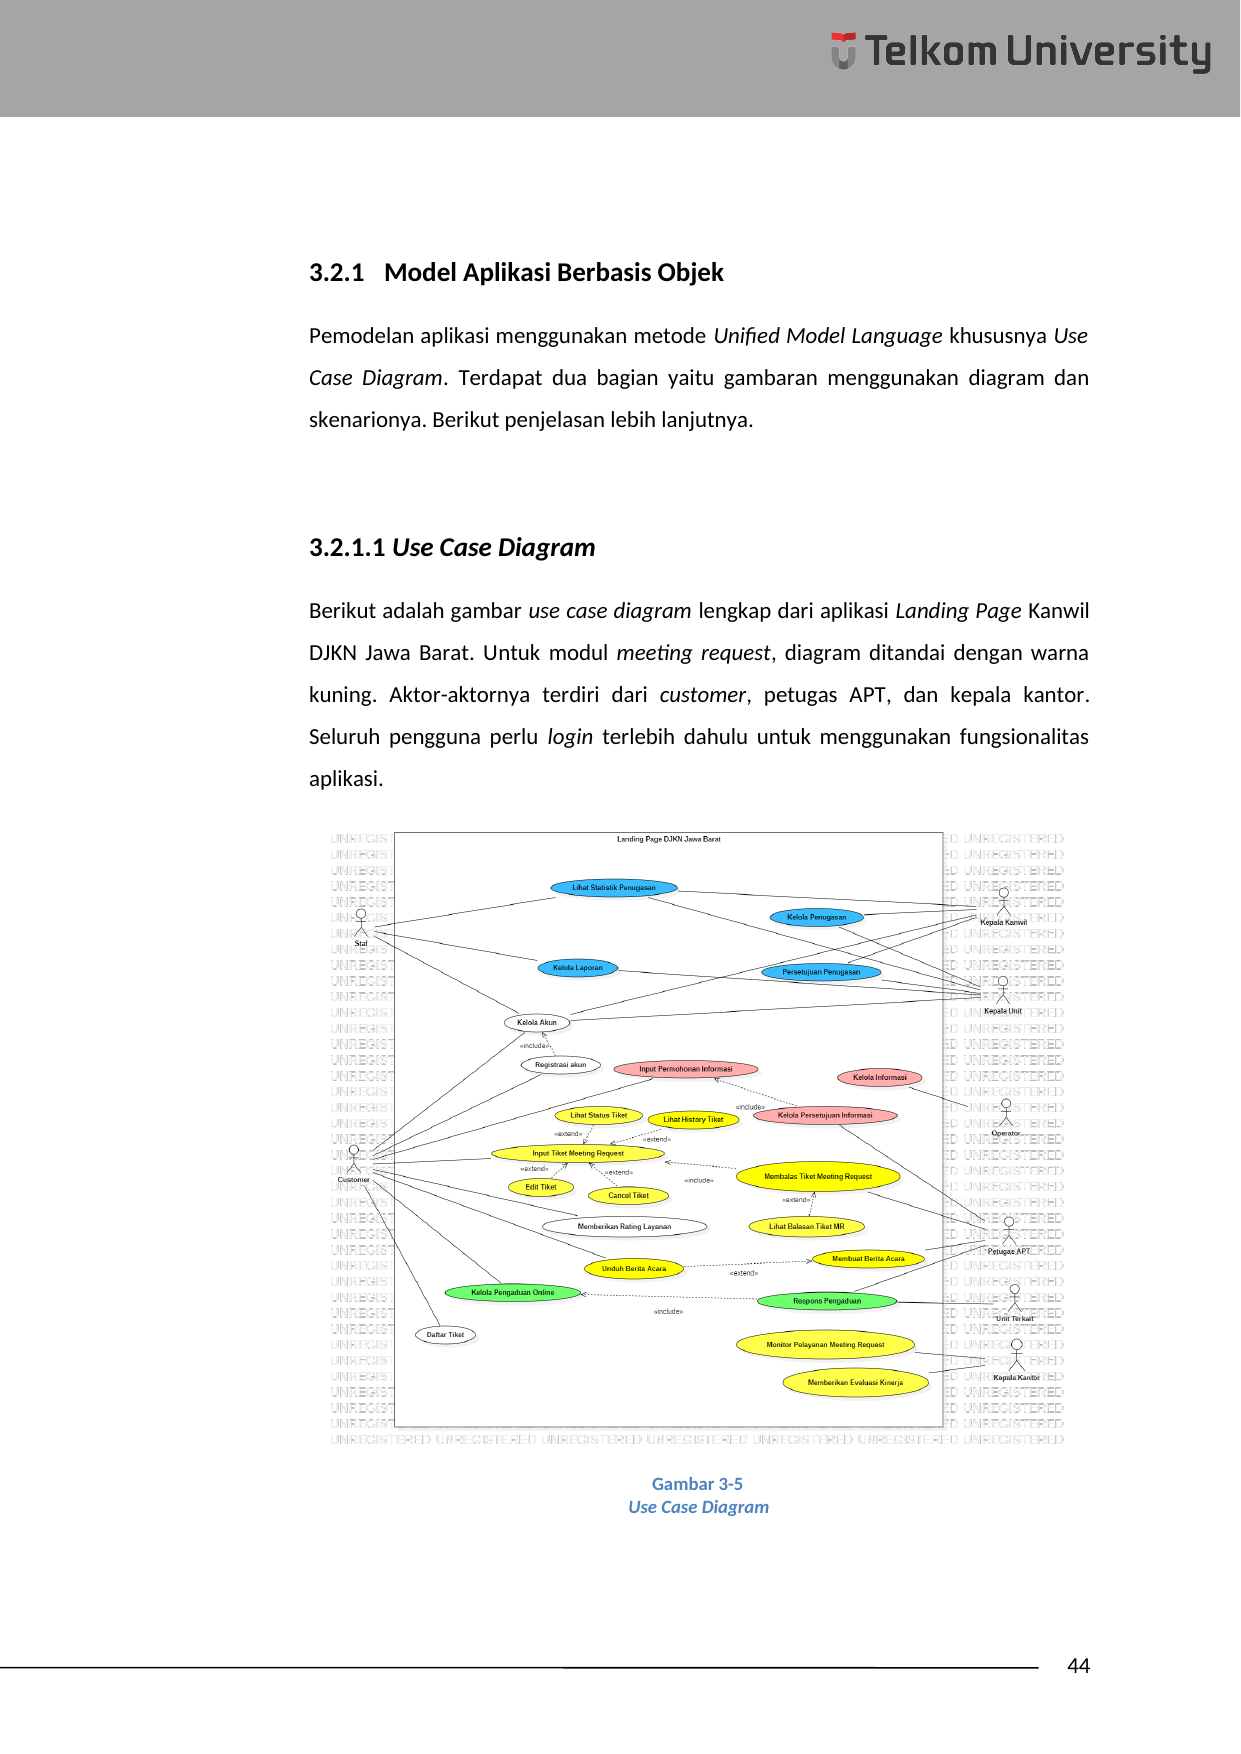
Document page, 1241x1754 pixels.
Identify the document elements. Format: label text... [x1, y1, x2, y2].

picture [330, 827, 1069, 1448]
text Berikut adalah gambar use case diagram lengkap dari aplikasi Landing Page Kanwil DJKN Jawa Barat. Untuk modul meeting request, diagram ditandai dengan warna kuning. Aktor-aktornya terdiri dari customer, petugas APT, dan kepala kantor. Seluruh pengguna perlu login terlebih dahulu untuk menggunakan fungsionalitas aplikasi. [309, 596, 1090, 792]
text Pemodelan aplikasi menggunakan metode Unified Model Language khususnya Use Case Diagram. Terdapat dua bagian yaitu gambaran menggunakan diagram dan skenarionya. Berikut penjelasan lebih lanjutnya. [309, 321, 1090, 433]
subtitle 3.2.1 Model Aplikasi Berbasis Objek [309, 255, 1090, 288]
picture [831, 32, 1211, 74]
subtitle 3.2.1.1 Use Case Diagram [309, 530, 1090, 563]
text Gambar 3-5 Use Case Diagram [309, 1472, 1090, 1518]
